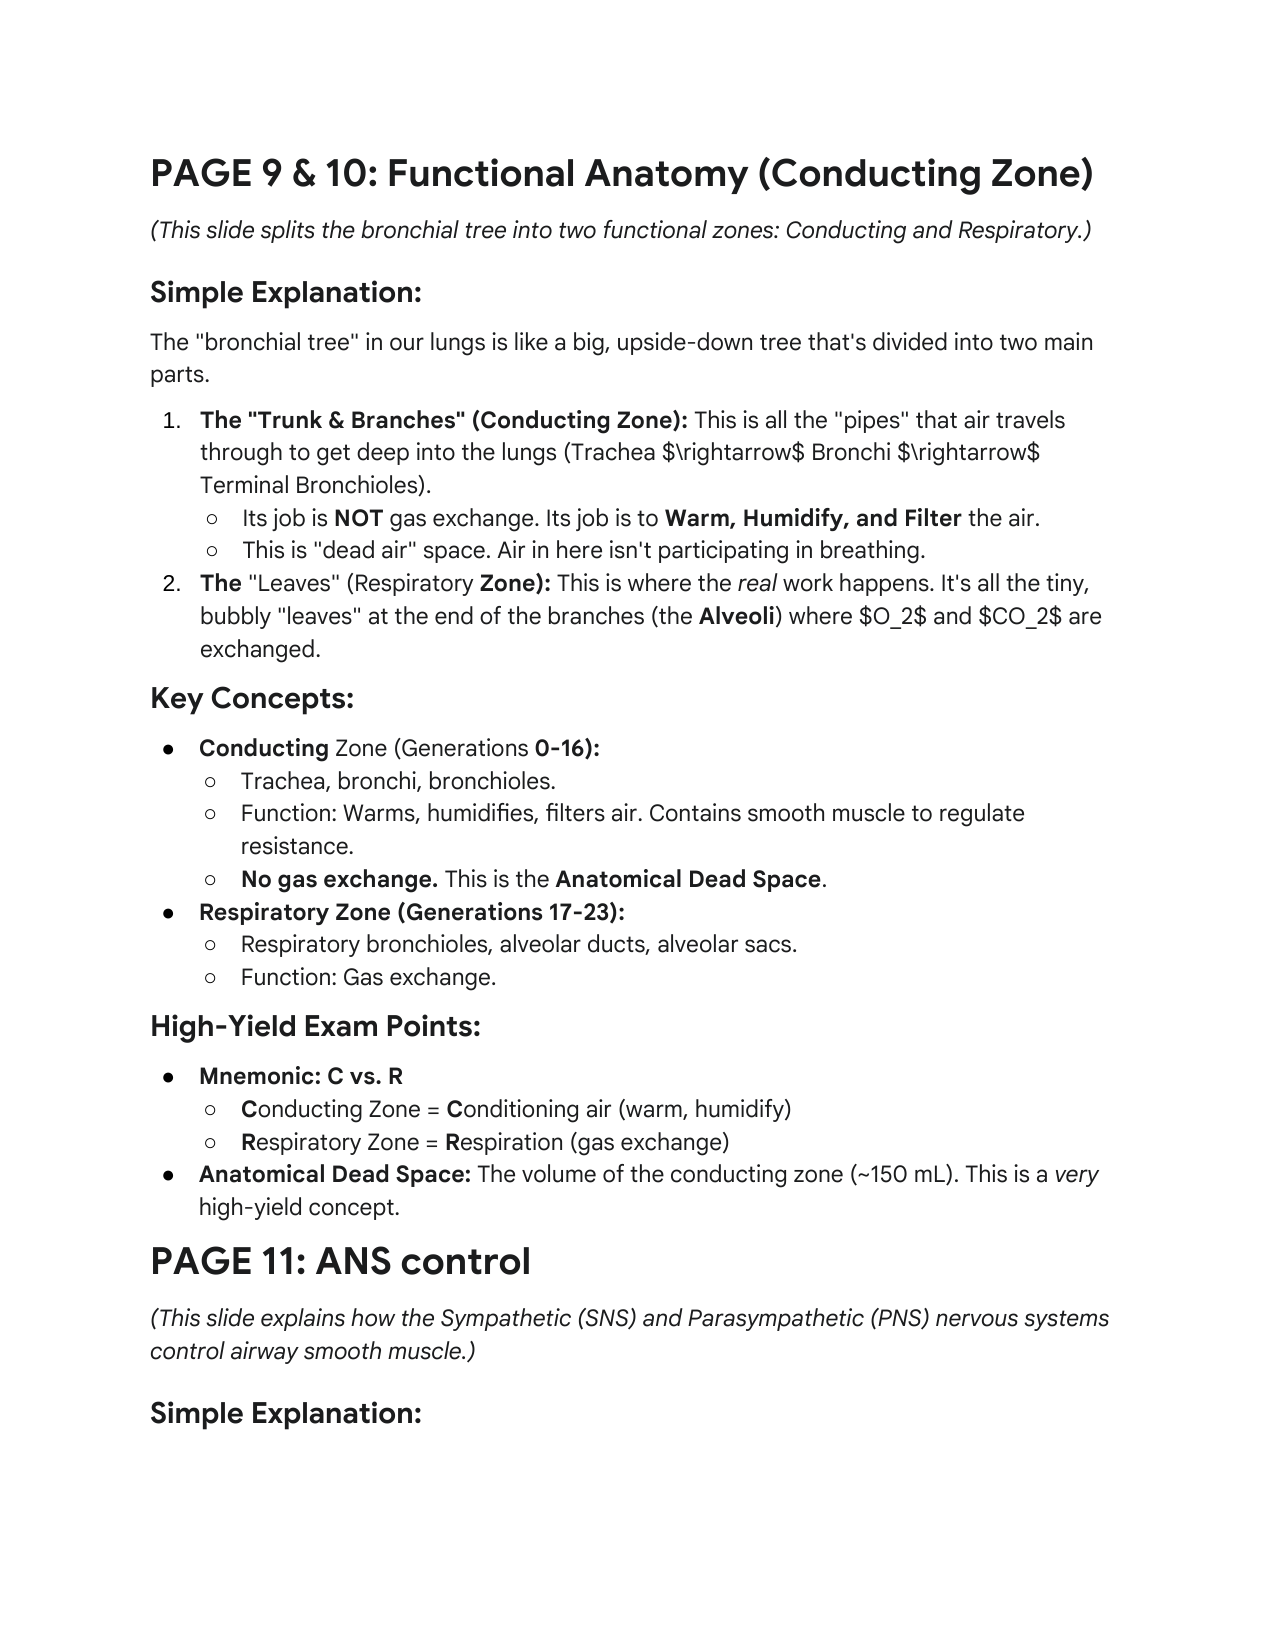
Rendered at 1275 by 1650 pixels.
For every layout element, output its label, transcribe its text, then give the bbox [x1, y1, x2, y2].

text (This slide splits the bronchial tree into two functional zones: Conducting and Respiratory.) [150, 216, 1125, 245]
subtitle High-Yield Exam Points: [150, 1008, 1125, 1045]
subtitle PAGE 9 & 10: Functional Anatomy (Conducting Zone) [150, 150, 1125, 197]
list Function: Warms, humidifies, filters air. Contains smooth muscle to regulate resistance. [203, 799, 1125, 861]
subtitle Key Concepts: [150, 680, 1125, 717]
list Trachea, bronchi, bronchioles. [203, 767, 1125, 796]
list Conducting Zone (Generations 0-16): [161, 734, 1125, 763]
list Conducting Zone = Conditioning air (warm, humidify) [203, 1095, 1125, 1124]
text The "bronchial tree" in our lungs is like a big, upside-down tree that's divided into two main parts. [150, 328, 1125, 389]
list Respiratory Zone = Respiration (gas exchange) [203, 1128, 1125, 1157]
subtitle Simple Explanation: [150, 274, 1125, 310]
list Respiratory Zone (Generations 17-23): [161, 898, 1125, 926]
list Its job is NOT gas exchange. Its job is to Warm, Humidify, and Filter the air. [205, 504, 1125, 533]
list No gas exchange. This is the Anatomical Dead Space. [203, 865, 1125, 894]
text (This slide explains how the Sympathetic (SNS) and Parasympathetic (PNS) nervous systems control airway smooth muscle.) [150, 1304, 1125, 1366]
list Function: Gas exchange. [203, 963, 1125, 992]
subtitle Simple Explanation: [150, 1395, 1125, 1432]
list Anatomical Dead Space: The volume of the conducting zone (~150 mL). This is a very high-yield concept. [161, 1161, 1125, 1222]
list The "Leaves" (Respiratory Zone): This is where the real work happens. It's all the tiny, bubbly "leaves" at the end of the branches (the Alveoli) where $O_2$ and $CO_2$ are exchanged. [162, 569, 1125, 663]
list Mnemonic: C vs. R [161, 1062, 1125, 1091]
list This is "dead air" space. Air in here isn't participating in breathing. [205, 537, 1125, 565]
list The "Trunk & Branches" (Conducting Zone): This is all the "pipes" that air travels through to get deep into the lungs (Trachea $\rightarrow$ Bronchi $\rightarrow$ Terminal Bronchioles). [162, 406, 1125, 500]
list Respiratory bronchioles, alveolar ducts, alveolar sacs. [203, 930, 1125, 959]
subtitle PAGE 11: ANS control [150, 1238, 1125, 1286]
